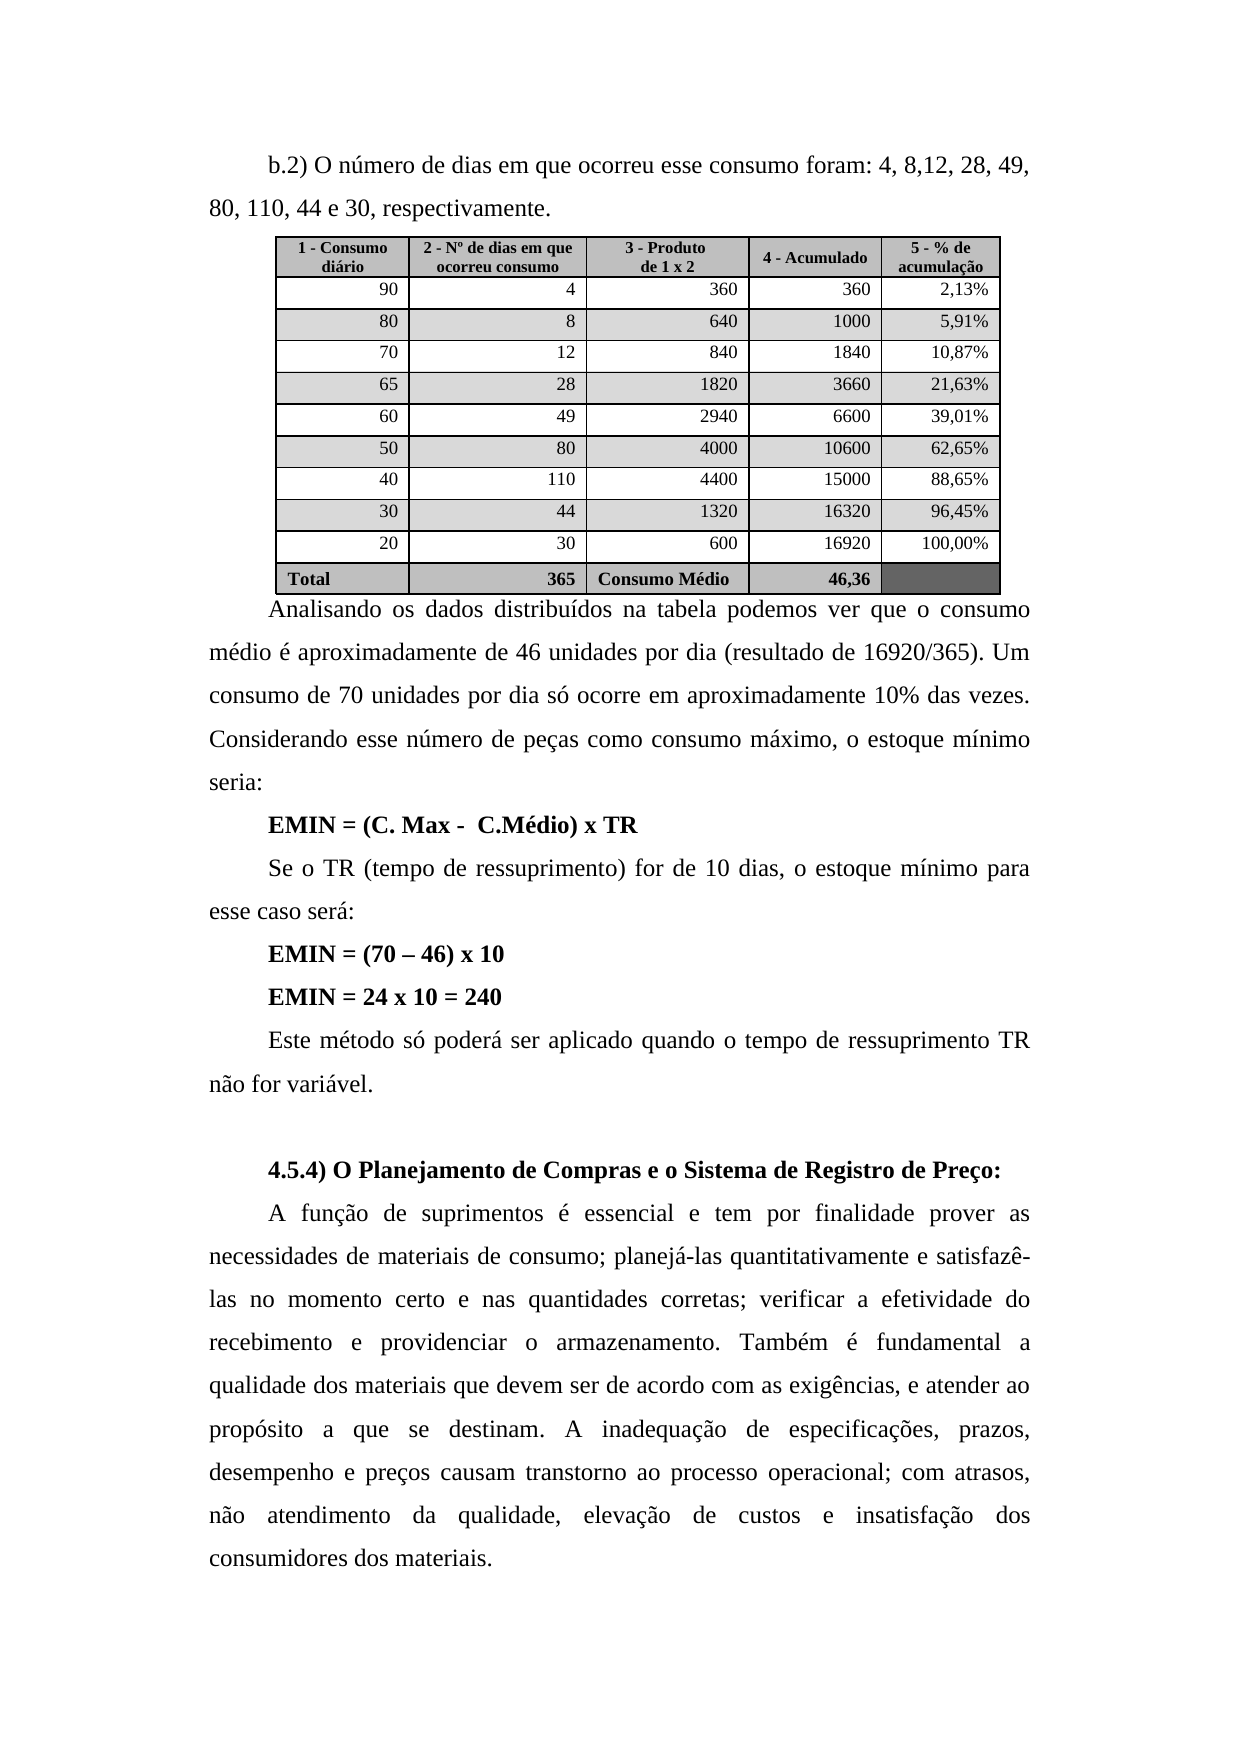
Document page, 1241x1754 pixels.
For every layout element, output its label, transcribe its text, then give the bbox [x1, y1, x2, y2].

text EMIN = (70 – 46) x 10 [209, 939, 1031, 968]
table_cell 80 [410, 437, 586, 467]
table_cell 60 [277, 405, 408, 435]
table_cell 3660 [750, 373, 881, 403]
table_header 2 - Nº de dias em que ocorreu consumo [410, 238, 586, 276]
table_cell 640 [587, 310, 748, 340]
table_cell 4000 [587, 437, 748, 467]
table_cell Total [277, 564, 408, 593]
table_cell 100,00% [882, 532, 999, 562]
table_cell 70 [277, 341, 408, 371]
table_cell 10600 [750, 437, 881, 467]
table_header 4 - Acumulado [750, 238, 881, 276]
table_cell 46,36 [750, 564, 881, 593]
table_cell 49 [410, 405, 586, 435]
text A função de suprimentos é essencial e tem por finalidade prover as necessidades de materiais de consumo; planejá-las quantitativamente e satisfazê-las no momento certo e nas quantidades corretas; verificar a efetividade do recebimento e providenciar o armazenamento. Também é fundamental a qualidade dos materiais que devem ser de acordo com as exigências, e atender ao propósito a que se destinam. A inadequação de especificações, prazos, desempenho e preços causam transtorno ao processo operacional; com atrasos, não atendimento da qualidade, elevação de custos e insatisfação dos consumidores dos materiais. [209, 1198, 1031, 1572]
table_header 3 - Produto de 1 x 2 [587, 238, 748, 276]
table_cell 44 [410, 500, 586, 530]
table_cell 20 [277, 532, 408, 562]
table_cell 2,13% [882, 278, 999, 308]
table_header 1 - Consumo diário [277, 238, 408, 276]
table_cell 50 [277, 437, 408, 467]
table_cell 21,63% [882, 373, 999, 403]
table_cell 16920 [750, 532, 881, 562]
text EMIN = 24 x 10 = 240 [209, 982, 1031, 1011]
table_header 5 - % de acumulação [882, 238, 999, 276]
table_cell 12 [410, 341, 586, 371]
table_cell 4 [410, 278, 586, 308]
table_cell 360 [587, 278, 748, 308]
table_cell 840 [587, 341, 748, 371]
text 4.5.4) O Planejamento de Compras e o Sistema de Registro de Preço: [209, 1155, 1031, 1184]
text Analisando os dados distribuídos na tabela podemos ver que o consumo médio é aproximadamente de 46 unidades por dia (resultado de 16920/365). Um consumo de 70 unidades por dia só ocorre em aproximadamente 10% das vezes. Considerando esse número de peças como consumo máximo, o estoque mínimo seria: [209, 594, 1031, 796]
text Se o TR (tempo de ressuprimento) for de 10 dias, o estoque mínimo para esse caso será: [209, 853, 1031, 925]
table_cell Consumo Médio [587, 564, 748, 593]
table_cell 360 [750, 278, 881, 308]
table_cell 1840 [750, 341, 881, 371]
table_cell 10,87% [882, 341, 999, 371]
table_cell 15000 [750, 468, 881, 498]
table_cell 80 [277, 310, 408, 340]
table_cell [882, 564, 999, 593]
table_cell 1820 [587, 373, 748, 403]
text b.2) O número de dias em que ocorreu esse consumo foram: 4, 8,12, 28, 49, 80, 110, 44 e 30, respectivamente. [209, 150, 1031, 222]
table_cell 4400 [587, 468, 748, 498]
table_cell 365 [410, 564, 586, 593]
table_cell 1000 [750, 310, 881, 340]
table_cell 110 [410, 468, 586, 498]
table_cell 6600 [750, 405, 881, 435]
table_cell 16320 [750, 500, 881, 530]
text Este método só poderá ser aplicado quando o tempo de ressuprimento TR não for variável. [209, 1026, 1031, 1097]
table_cell 30 [277, 500, 408, 530]
table_cell 65 [277, 373, 408, 403]
table_cell 90 [277, 278, 408, 308]
table_cell 600 [587, 532, 748, 562]
text EMIN = (C. Max - C.Médio) x TR [209, 810, 1031, 839]
table_cell 30 [410, 532, 586, 562]
table_cell 5,91% [882, 310, 999, 340]
table_cell 88,65% [882, 468, 999, 498]
table_cell 40 [277, 468, 408, 498]
table_cell 2940 [587, 405, 748, 435]
table_cell 96,45% [882, 500, 999, 530]
table_cell 28 [410, 373, 586, 403]
table_cell 62,65% [882, 437, 999, 467]
table_cell 39,01% [882, 405, 999, 435]
table_cell 8 [410, 310, 586, 340]
table_cell 1320 [587, 500, 748, 530]
